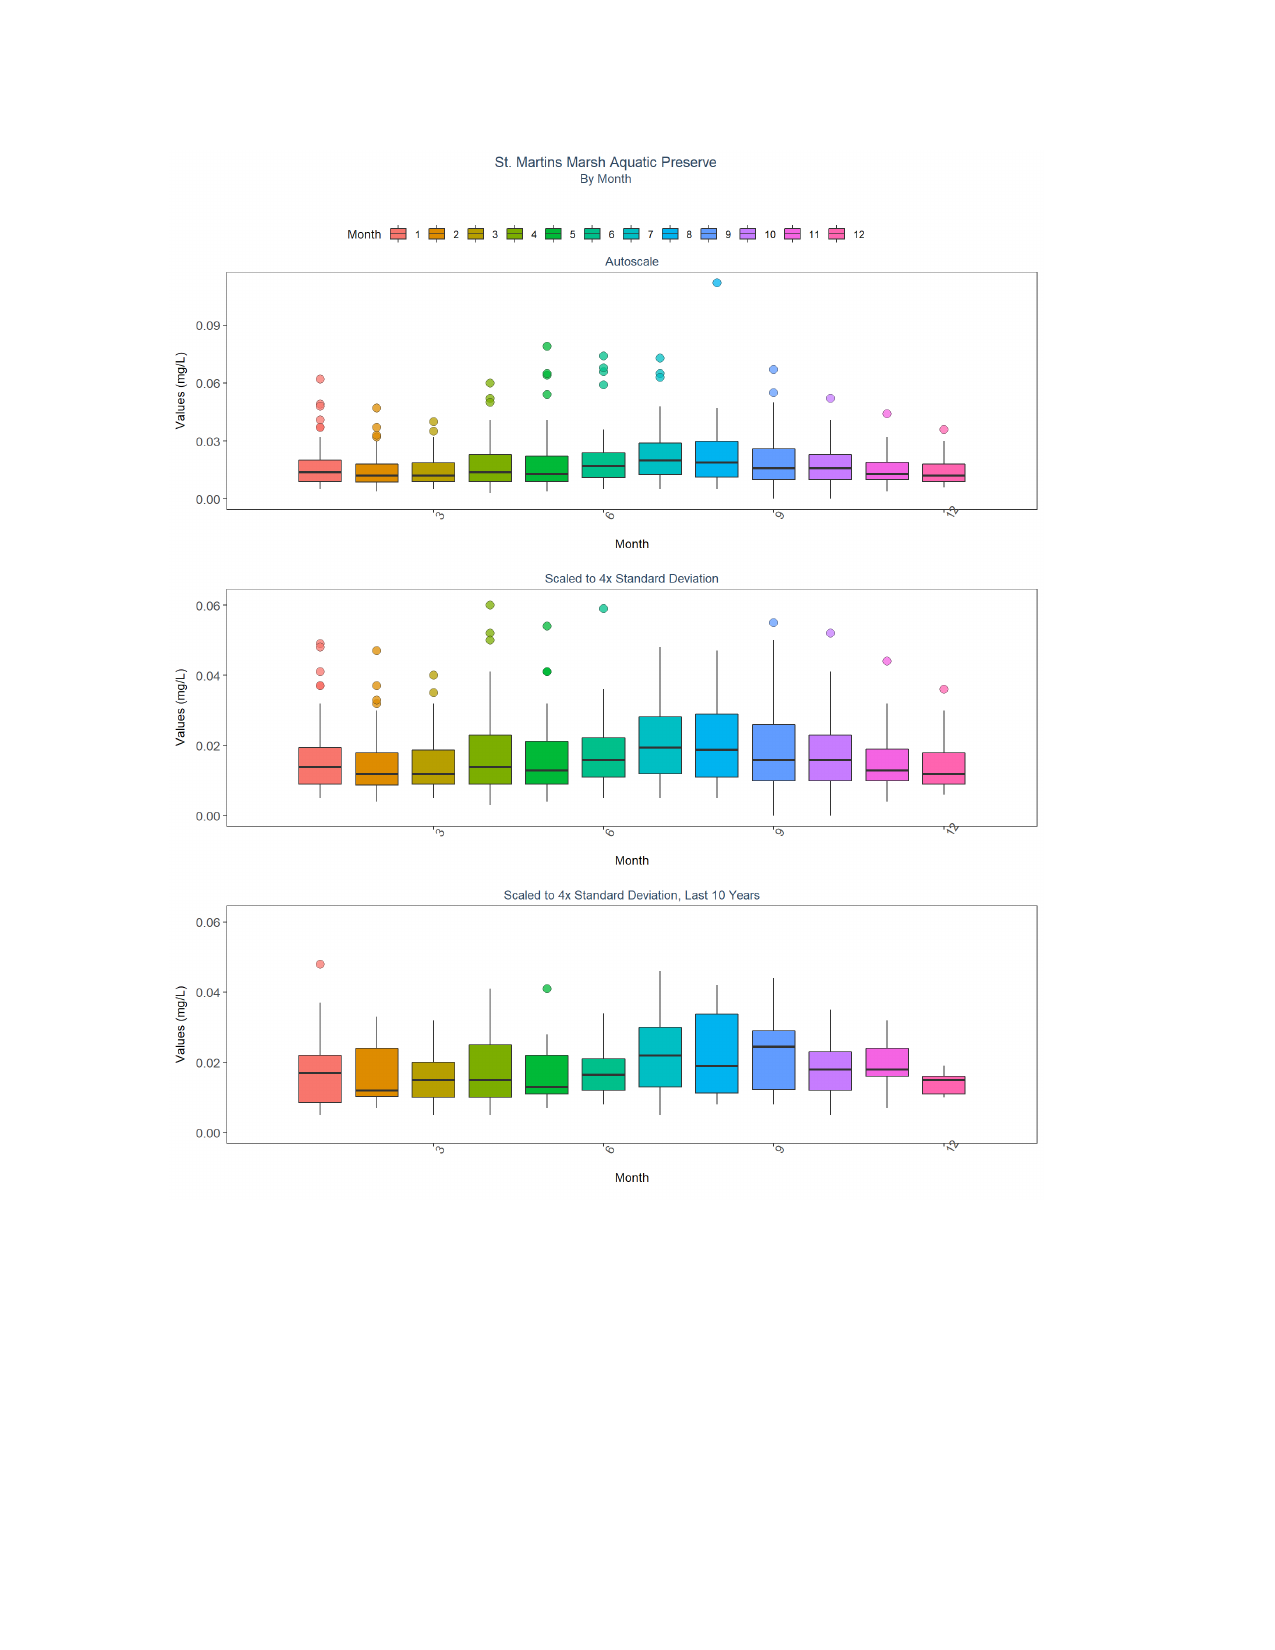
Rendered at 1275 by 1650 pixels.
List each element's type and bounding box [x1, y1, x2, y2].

picture [168, 150, 1044, 1200]
